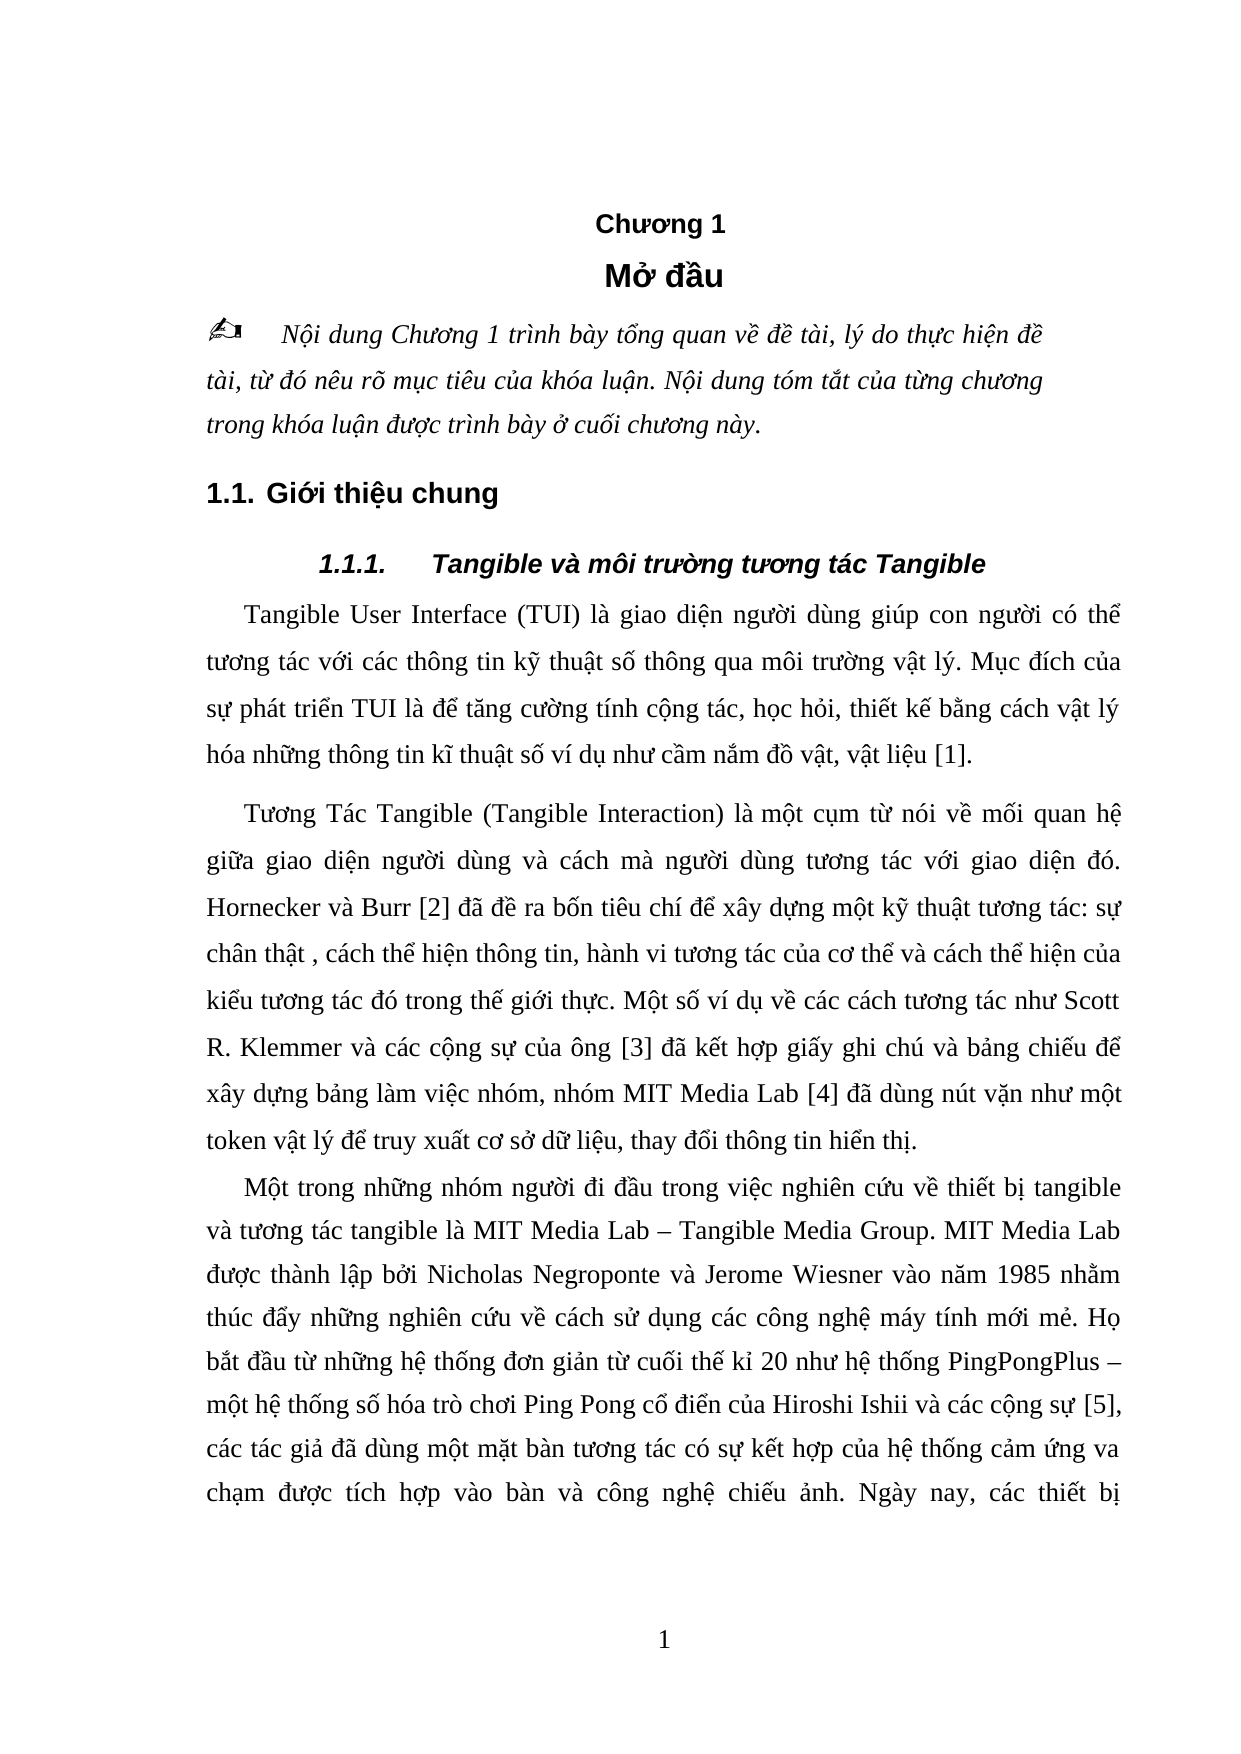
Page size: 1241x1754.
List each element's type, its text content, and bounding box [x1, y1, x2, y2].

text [206, 1171, 1122, 1507]
text Tương Tác Tangible (Tangible Interaction) là một cụm từ nói về mối quan hệ giữa giao diện người dùng và cách mà người dùng tương tác với giao diện đó. Hornecker và Burr [2] đã đề ra bốn tiêu chí để xây dựng một kỹ thuật tương tác: sự chân thật , cách thể hiện thông tin, hành vi tương tác của cơ thể và cách thể hiện của kiểu tương tác đó trong thế giới thực. Một số ví dụ về các cách tương tác như Scott R. Klemmer và các cộng sự của ông [3] đã kết hợp giấy ghi chú và bảng chiếu để xây dựng bảng làm việc nhóm, nhóm MIT Media Lab [4] đã dùng nút vặn như một token vật lý để truy xuất cơ sở dữ liệu, thay đổi thông tin hiển thị. [206, 797, 1122, 1155]
subtitle Tangible và môi trường tương tác Tangible [281, 548, 1122, 579]
text Tangible User Interface (TUI) là giao diện người dùng giúp con người có thể tương tác với các thông tin kỹ thuật số thông qua môi trường vật lý. Mục đích của sự phát triển TUI là để tăng cường tính cộng tác, học hỏi, thiết kế bằng cách vật lý hóa những thông tin kĩ thuật số ví dụ như cầm nắm đồ vật, vật liệu [1]. [206, 598, 1122, 769]
subtitle Mở đầu [206, 202, 1122, 294]
text Nội dung Chương 1 trình bày tổng quan về đề tài, lý do thực hiện đề tài, từ đó nêu rõ mục tiêu của khóa luận. Nội dung tóm tắt của từng chương trong khóa luận được trình bày ở cuối chương này. [206, 316, 1047, 439]
subtitle Giới thiệu chung [206, 476, 1122, 510]
